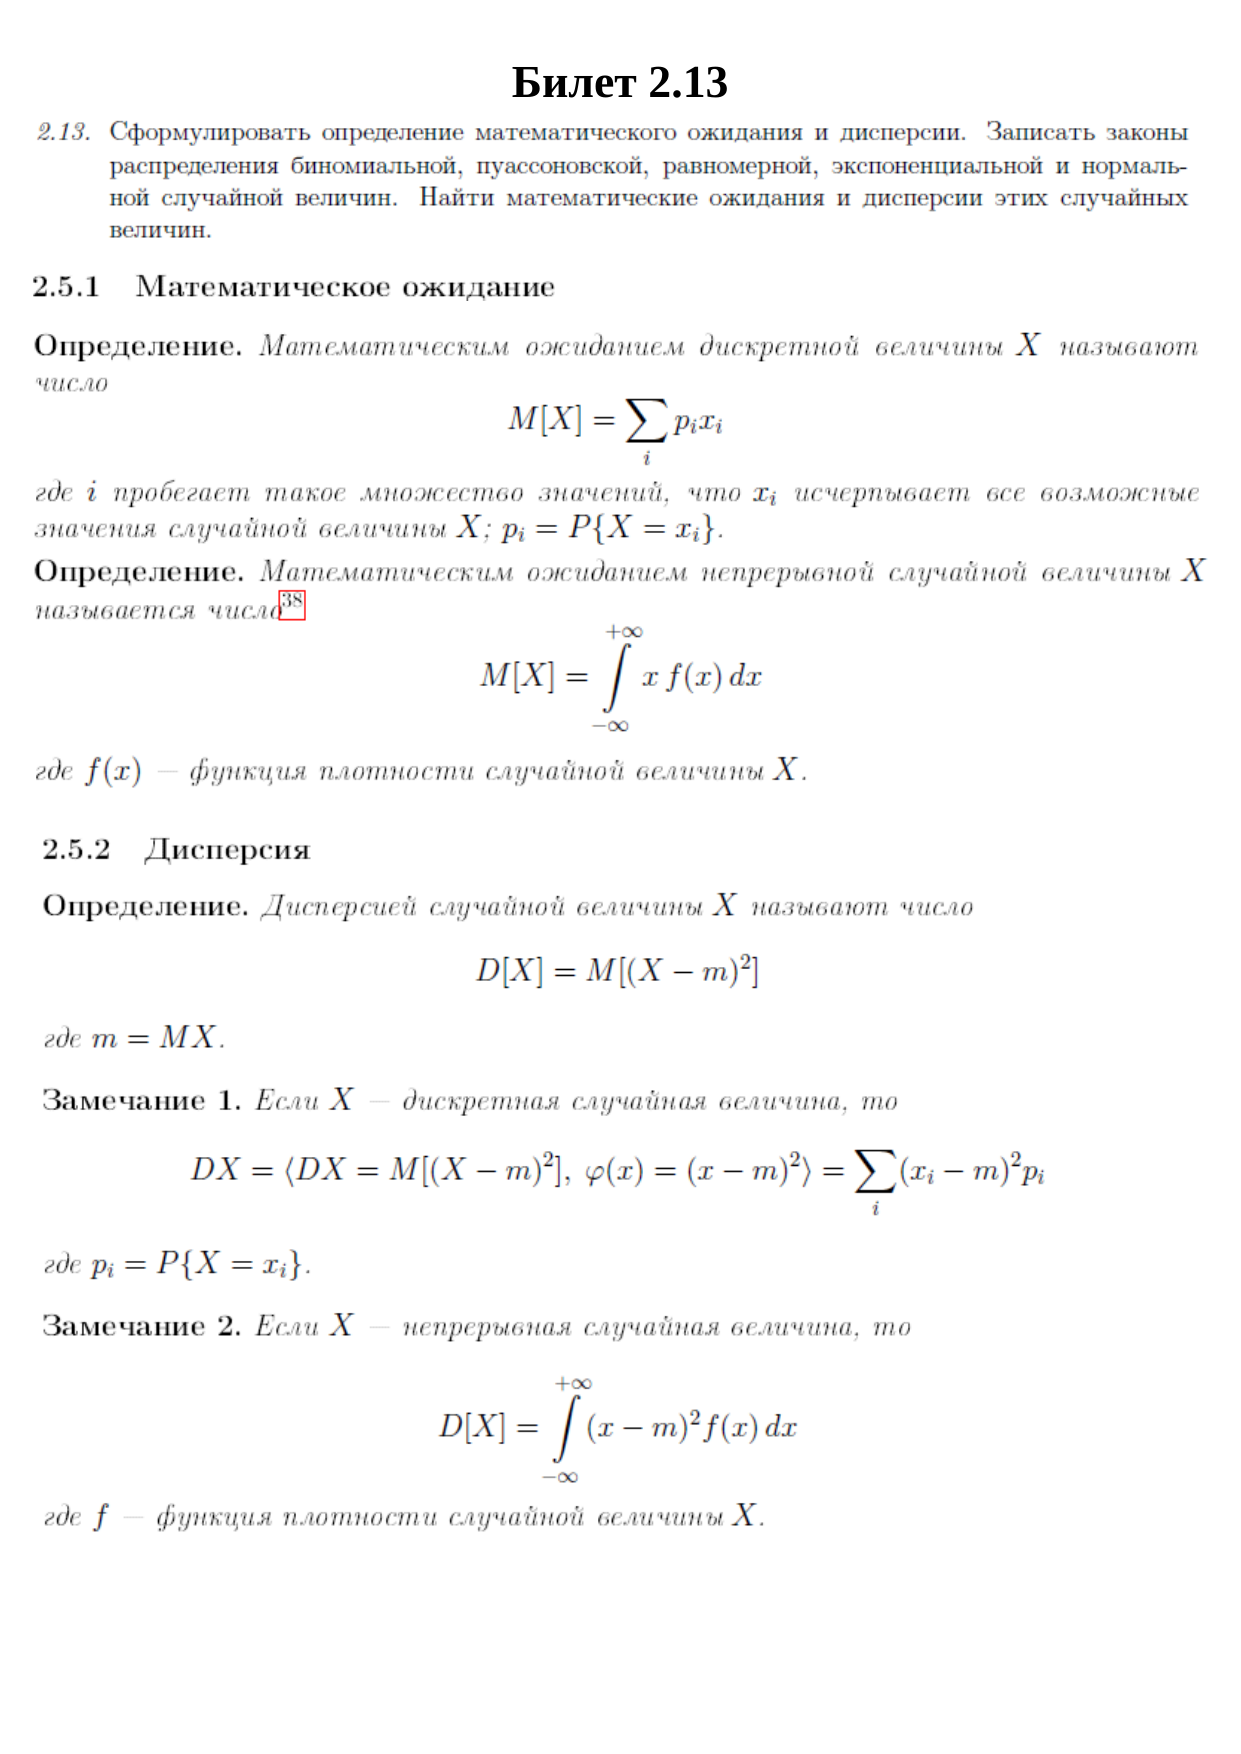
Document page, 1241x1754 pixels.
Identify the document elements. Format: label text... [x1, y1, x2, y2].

subtitle Билет 2.13 [29, 54, 1211, 107]
picture [29, 825, 1211, 1545]
picture [29, 327, 1211, 554]
picture [29, 736, 1211, 806]
picture [29, 557, 1211, 733]
picture [29, 111, 1211, 245]
picture [29, 264, 1211, 301]
